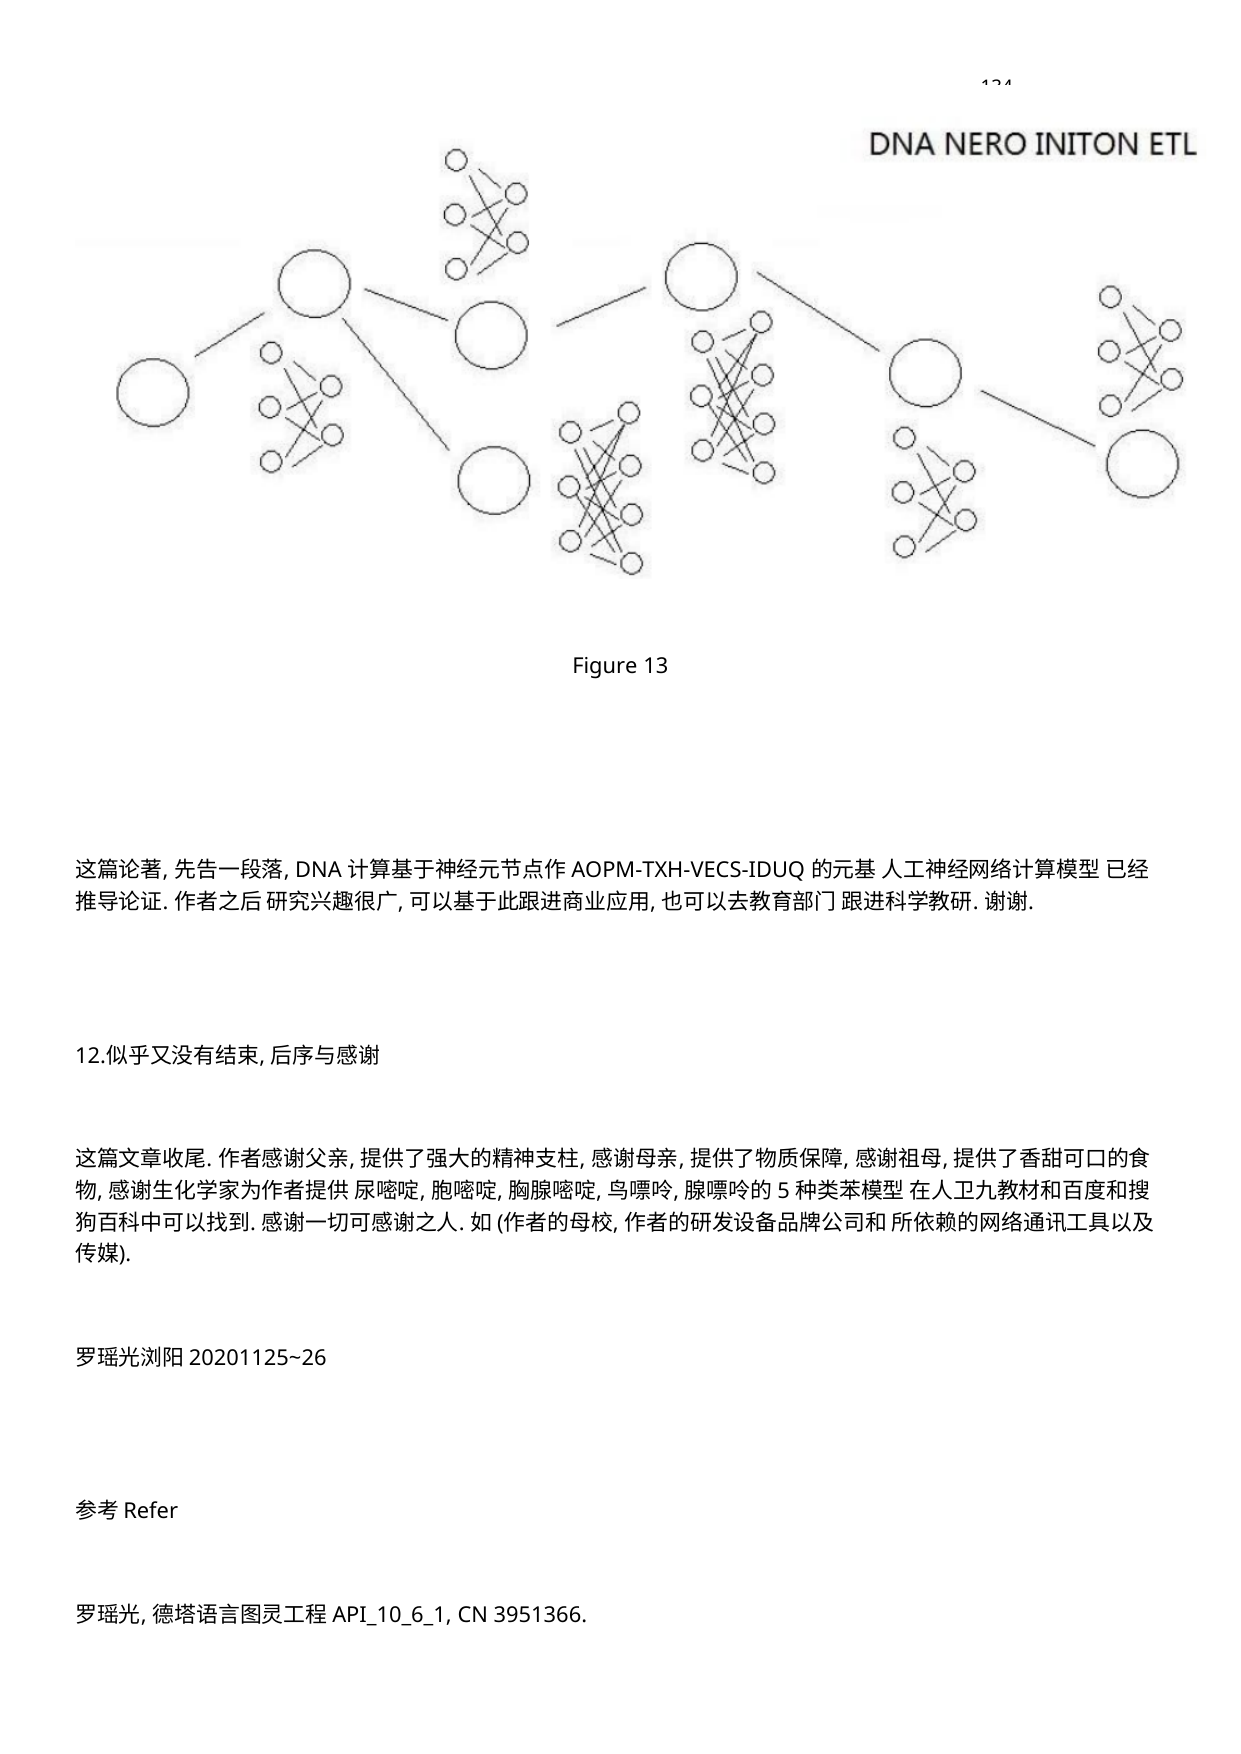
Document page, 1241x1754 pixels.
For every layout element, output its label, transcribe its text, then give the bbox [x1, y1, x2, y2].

text 这篇论著, 先告一段落, DNA 计算基于神经元节点作 AOPM-TXH-VECS-IDUQ 的元基 人工神经网络计算模型 已经 推导论证. 作者之后 研究兴趣很广, 可以基于此跟进商业应用, 也可以去教育部门 跟进科学教研. 谢谢. [75, 852, 1165, 916]
text 罗瑶光浏阳20201125~26 [75, 1339, 1165, 1371]
text 参考Refer [75, 1493, 1165, 1525]
picture [75, 85, 1207, 579]
text 这篇文章收尾. 作者感谢父亲, 提供了强大的精神支柱, 感谢母亲, 提供了物质保障, 感谢祖母, 提供了香甜可口的食物, 感谢生化学家为作者提供 尿嘧啶, 胞嘧啶, 胸腺嘧啶, 鸟嘌呤, 腺嘌呤的 5 种类苯模型 在人卫九教材和百度和搜狗百科中可以找到. 感谢一切可感谢之人. 如 (作者的母校, 作者的研发设备品牌公司和 所依赖的网络通讯工具以及 传媒). [75, 1141, 1165, 1268]
text 罗瑶光, 德塔语言图灵工程 API_10_6_1, CN 3951366. [75, 1597, 1165, 1628]
text 12.似乎又没有结束, 后序与感谢 [75, 1038, 1165, 1069]
text Figure 13 [75, 650, 1165, 679]
